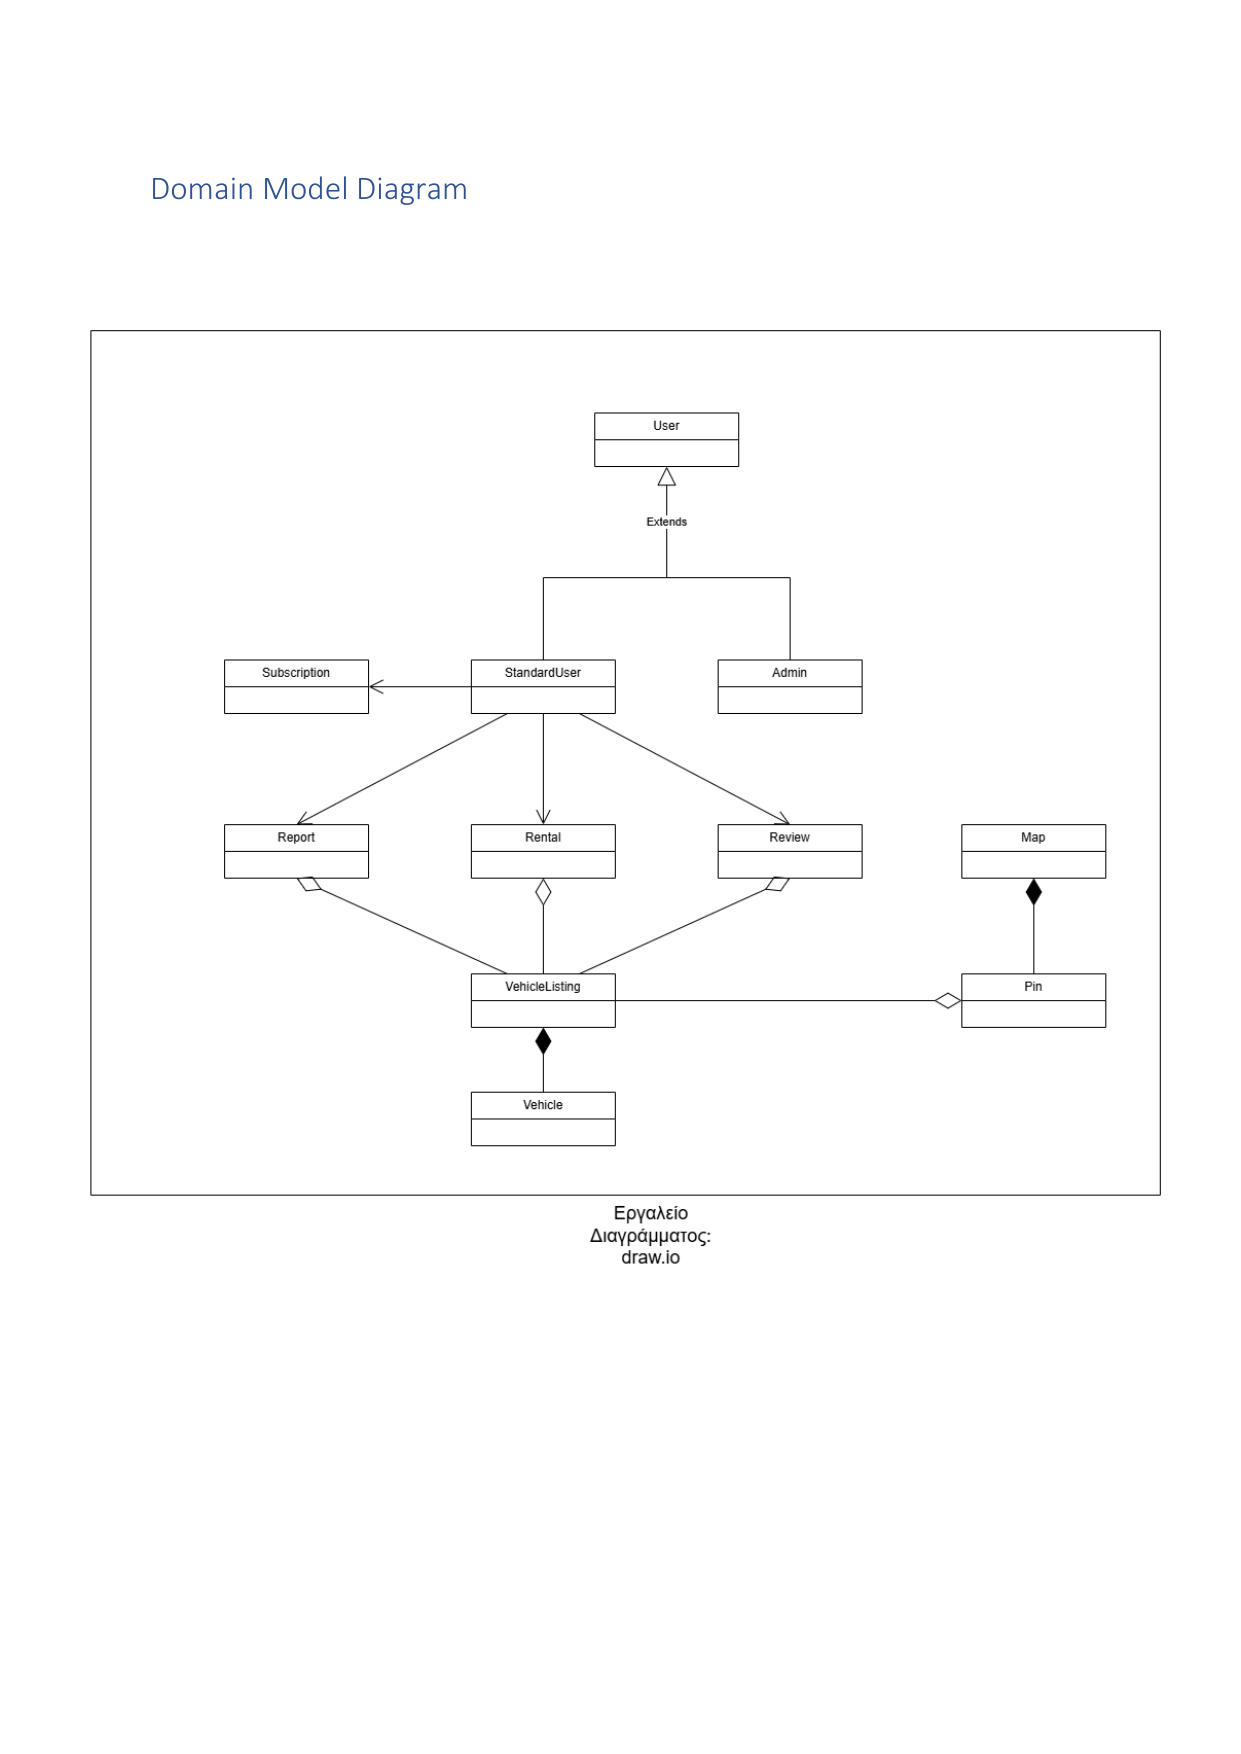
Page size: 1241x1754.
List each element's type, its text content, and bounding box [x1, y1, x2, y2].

subtitle Domain Model Diagram [150, 167, 1090, 207]
picture [39, 289, 1203, 1278]
